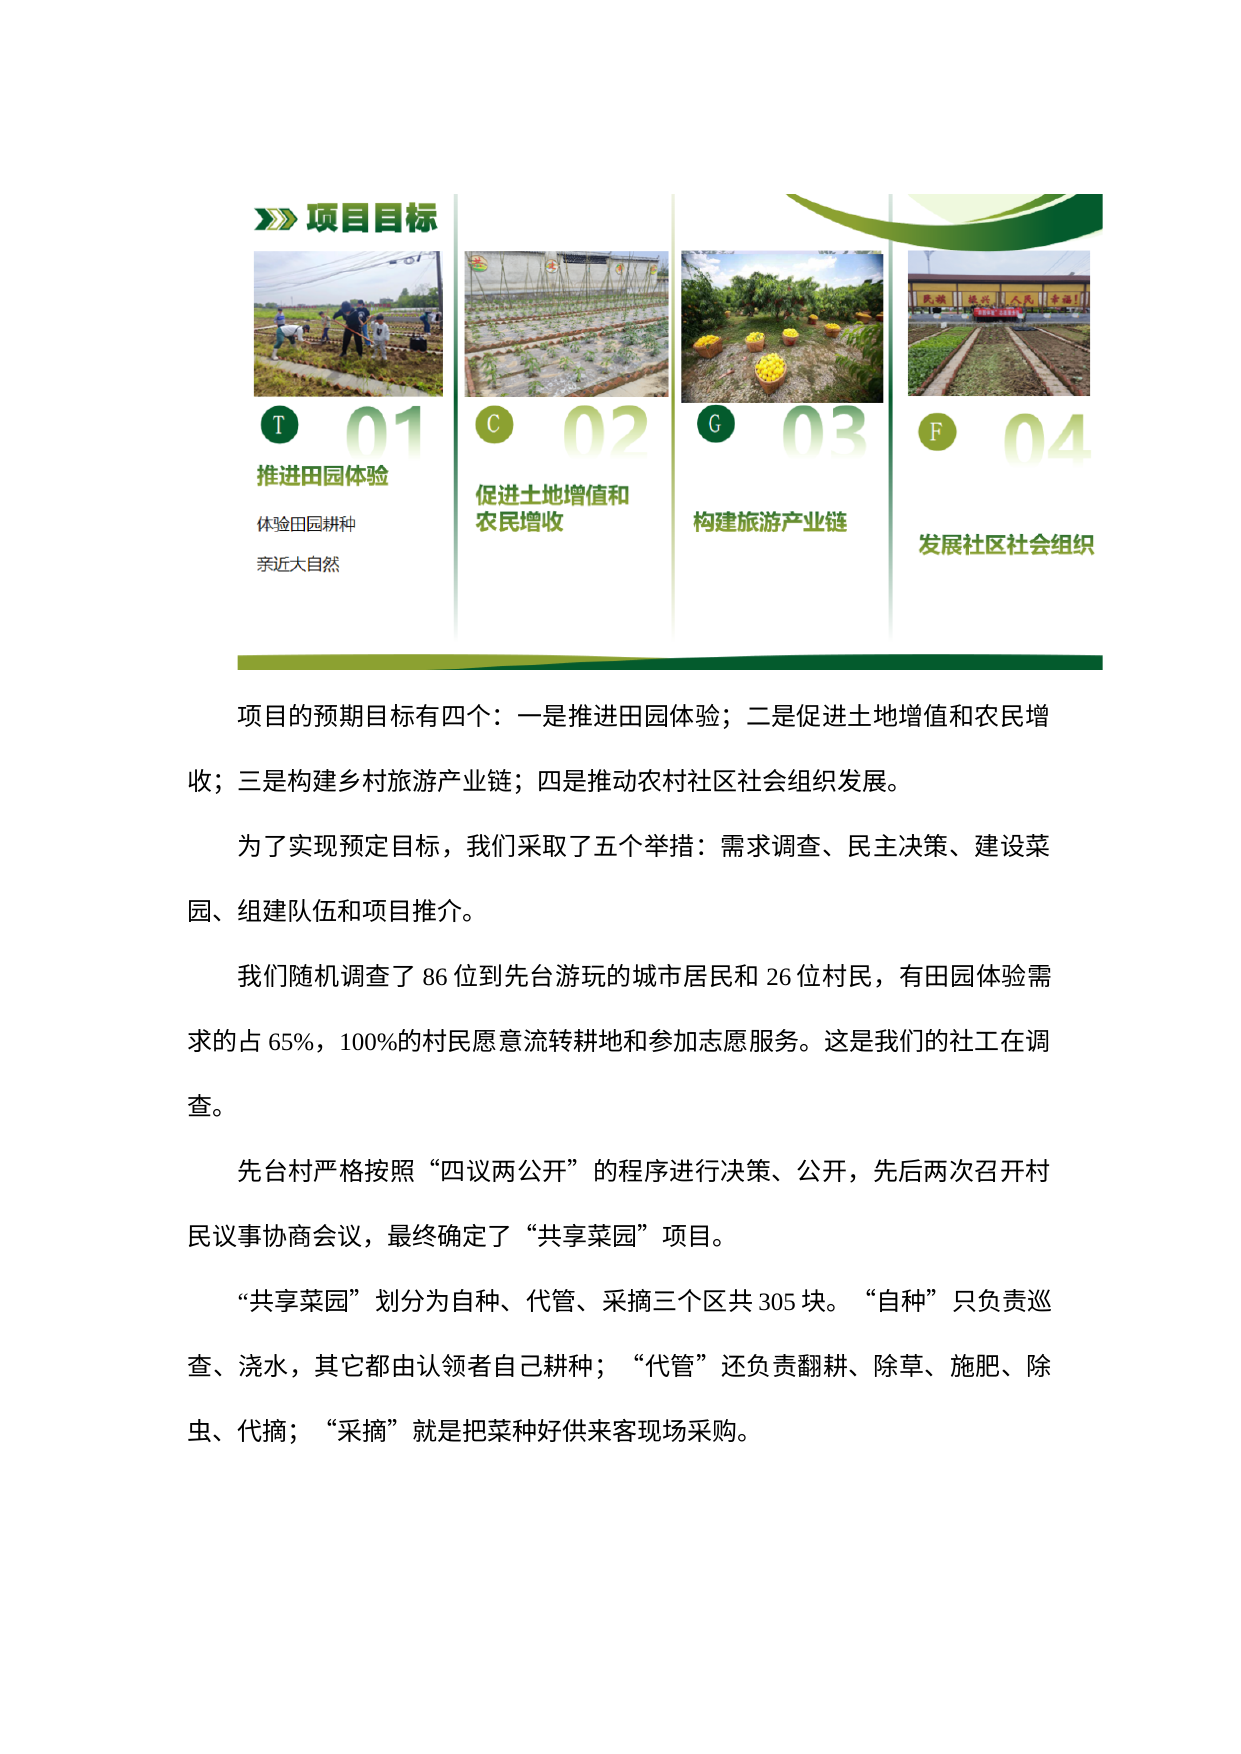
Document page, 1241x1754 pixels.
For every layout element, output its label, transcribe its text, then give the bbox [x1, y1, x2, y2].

text 先台村严格按照“四议两公开”的程序进行决策、公开，先后两次召开村民议事协商会议，最终确定了“共享菜园”项目。 [187, 1137, 1053, 1267]
text 我们随机调查了86位到先台游玩的城市居民和26位村民，有田园体验需求的占65%，100%的村民愿意流转耕地和参加志愿服务。这是我们的社工在调查。 [187, 942, 1053, 1137]
text “共享菜园”划分为自种、代管、采摘三个区共305块。“自种”只负责巡查、浇水，其它都由认领者自己耕种；“代管”还负责翻耕、除草、施肥、除虫、代摘；“采摘”就是把菜种好供来客现场采购。 [187, 1267, 1053, 1462]
text 项目的预期目标有四个：一是推进田园体验；二是促进土地增值和农民增收；三是构建乡村旅游产业链；四是推动农村社区社会组织发展。 [187, 682, 1053, 812]
text 为了实现预定目标，我们采取了五个举措：需求调查、民主决策、建设菜园、组建队伍和项目推介。 [187, 812, 1053, 942]
picture [237, 194, 1103, 670]
